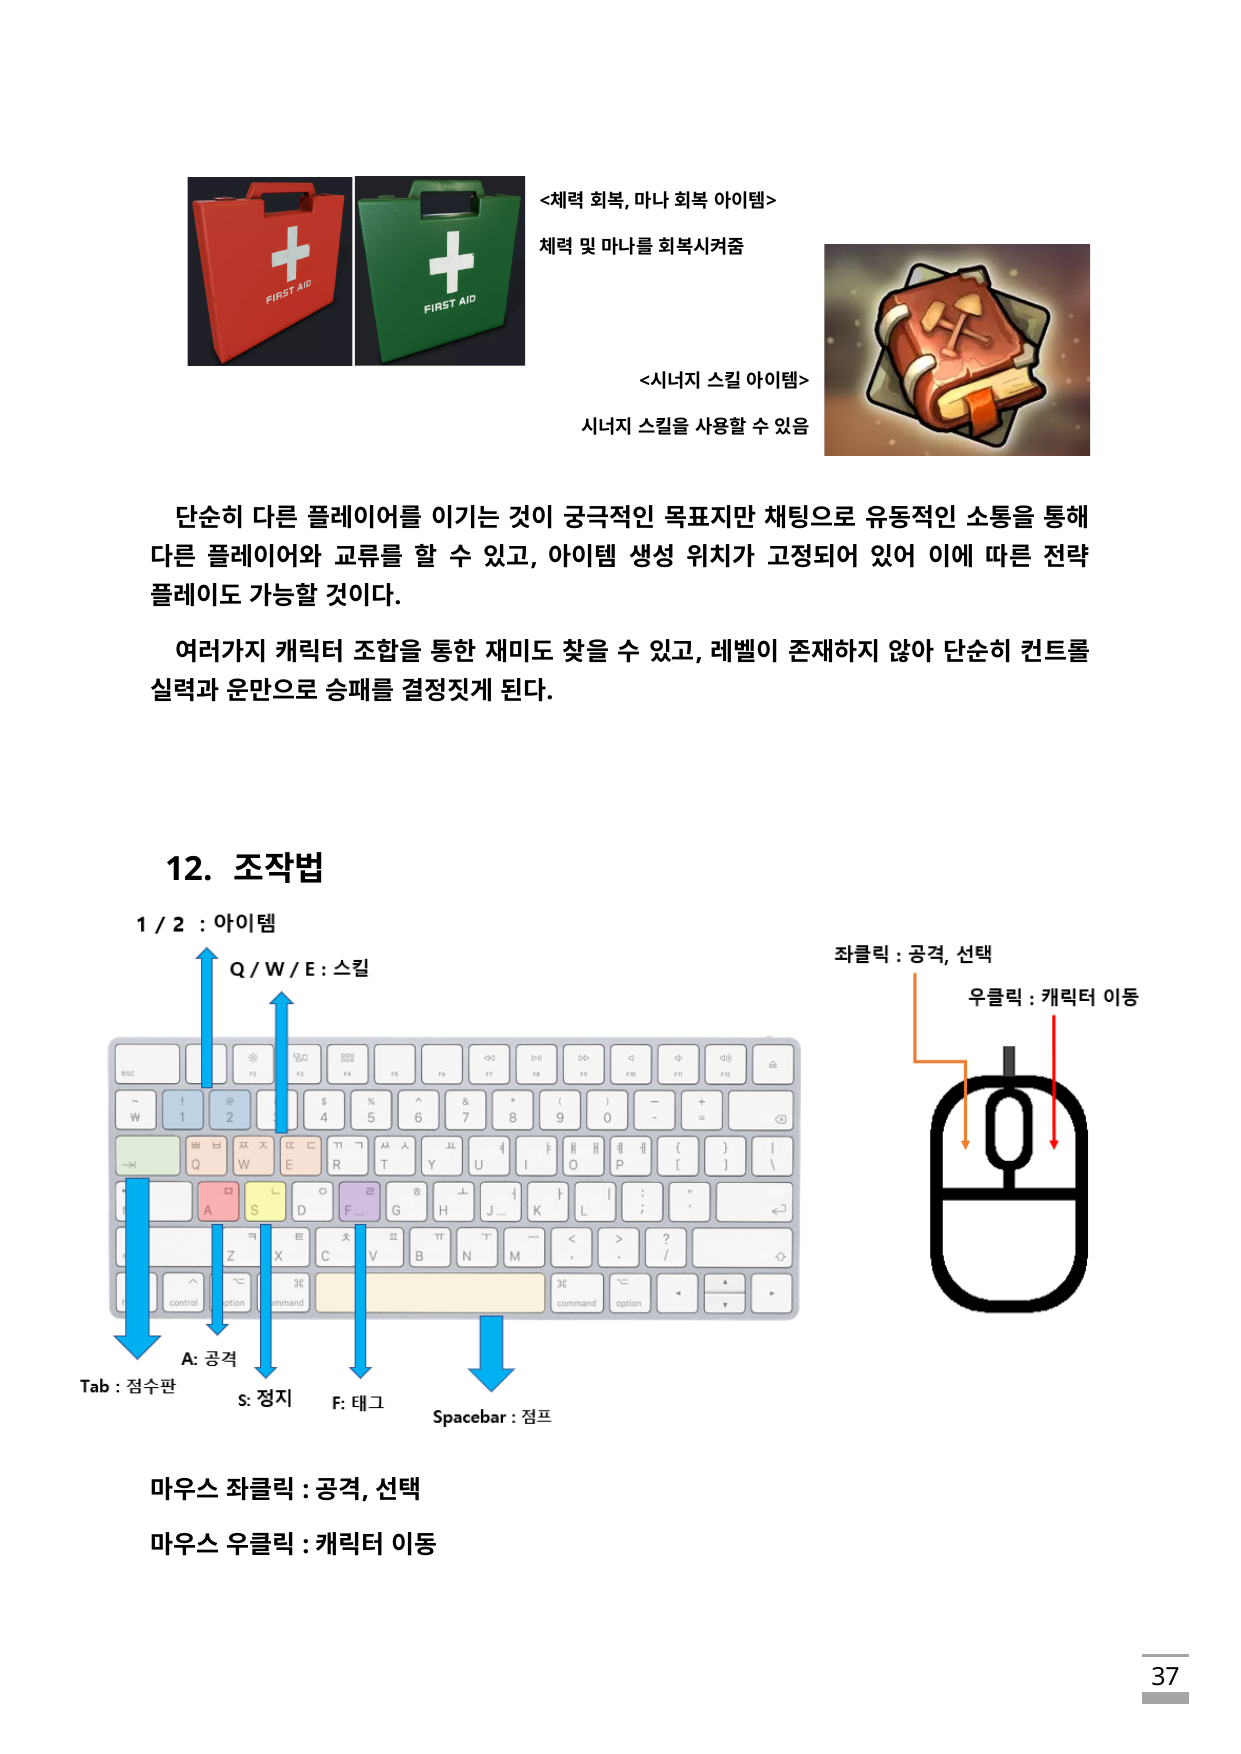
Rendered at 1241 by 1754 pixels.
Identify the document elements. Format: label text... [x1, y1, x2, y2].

text 단순히 다른 플레이어를 이기는 것이 궁극적인 목표지만 채팅으로 유동적인 소통을 통해 다른 플레이어와 교류를 할 수 있고, 아이템 생성 위치가 고정되어 있어 이에 따른 전략 플레이도 가능할 것이다. [150, 497, 1090, 612]
picture [354, 176, 525, 366]
picture [38, 900, 1188, 1446]
picture [824, 244, 1091, 456]
text 여러가지 캐릭터 조합을 통한 재미도 찾을 수 있고, 레벨이 존재하지 않아 단순히 컨트롤 실력과 운만으로 승패를 결정짓게 된다. [150, 631, 1090, 707]
list 조작법 [165, 842, 1090, 890]
text 마우스 좌클릭 : 공격, 선택 [150, 1446, 1090, 1505]
text 마우스 우클릭 : 캐릭터 이동 [150, 1525, 1090, 1561]
picture [187, 177, 353, 366]
